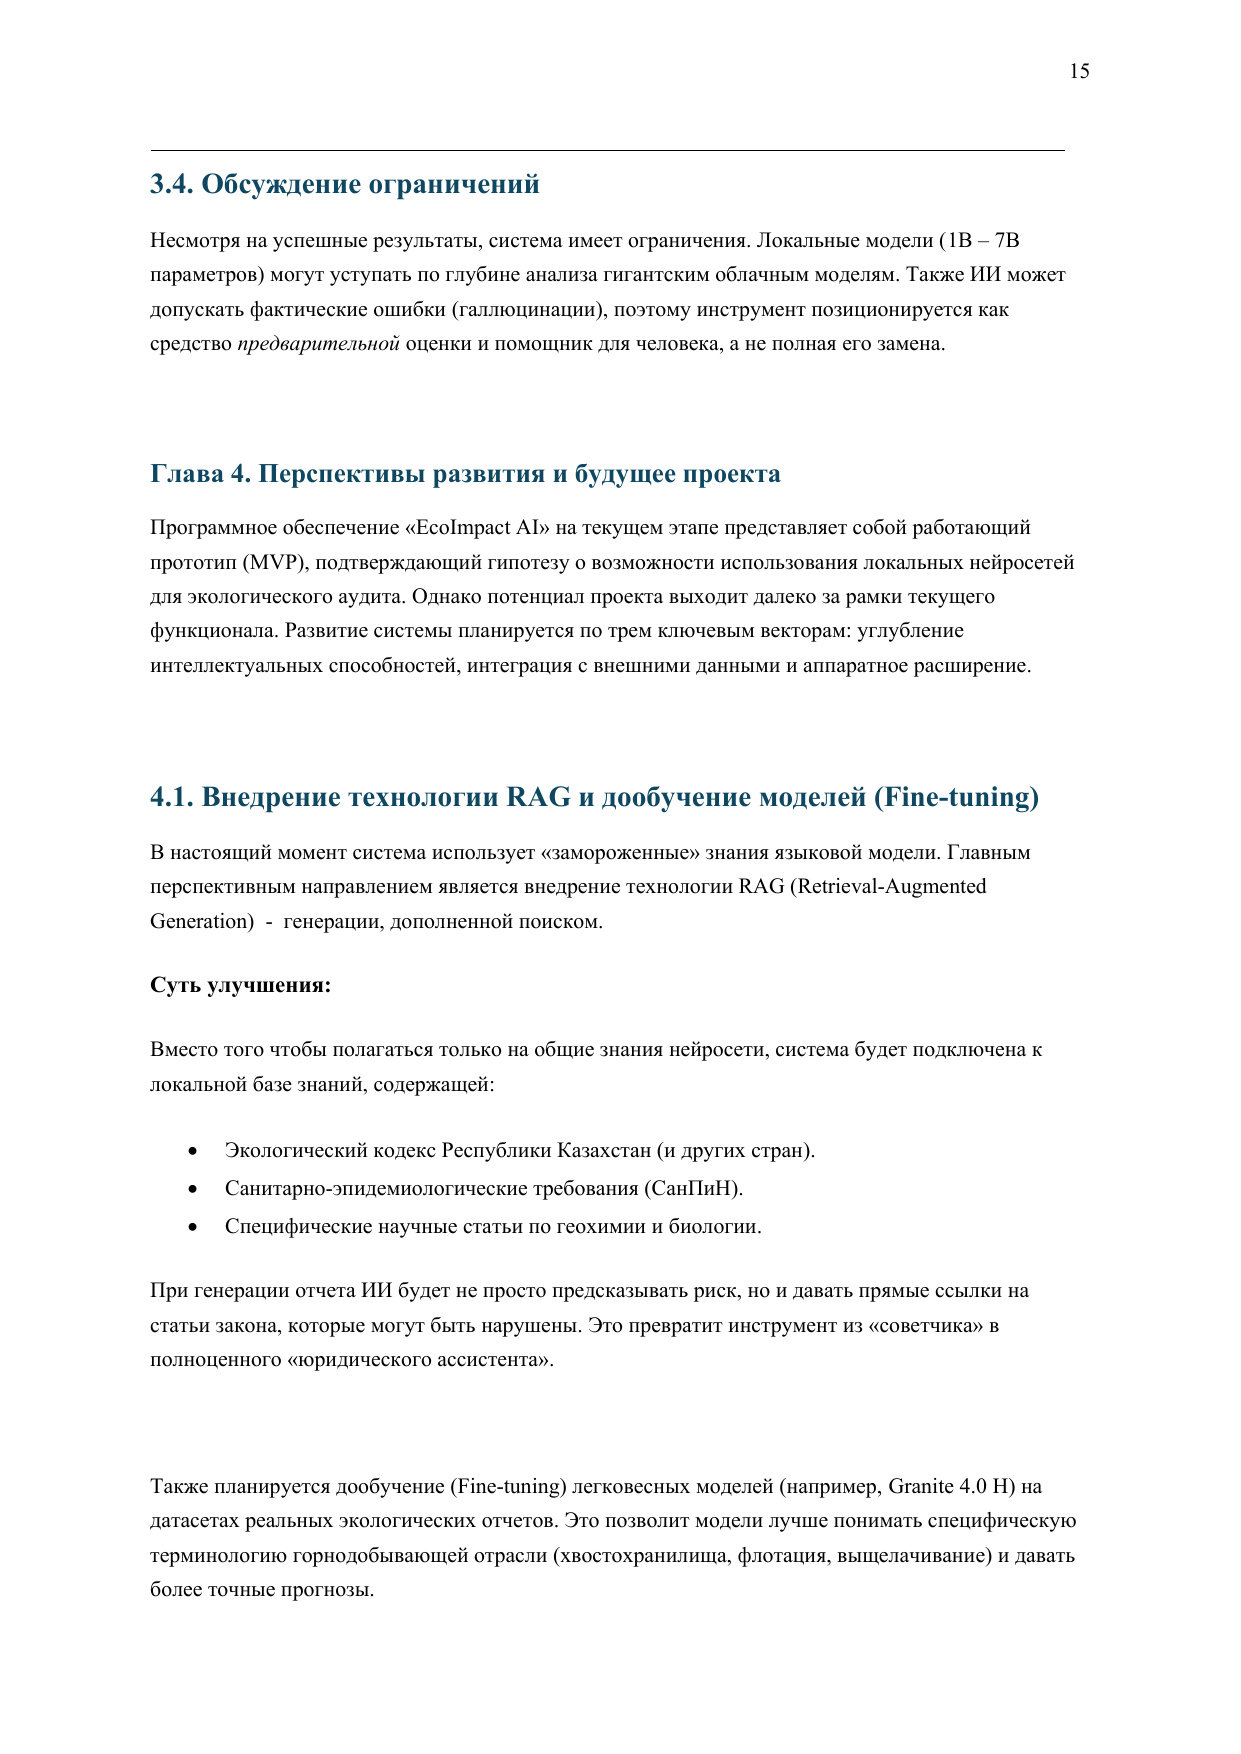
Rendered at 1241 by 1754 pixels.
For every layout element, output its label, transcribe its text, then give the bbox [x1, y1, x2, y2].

list Специфические научные статьи по геохимии и биологии. [187, 1211, 1090, 1238]
text При генерации отчета ИИ будет не просто предсказывать риск, но и давать прямые ссылки на статьи закона, которые могут быть нарушены. Это превратит инструмент из «советчика» в полноценного «юридического ассистента». [150, 1278, 1090, 1371]
text Несмотря на успешные результаты, система имеет ограничения. Локальные модели (1B – 7B параметров) могут уступать по глубине анализа гигантским облачным моделям. Также ИИ может допускать фактические ошибки (галлюцинации), поэтому инструмент позиционируется как средство предварительной оценки и помощник для человека, а не полная его замена. [150, 228, 1090, 355]
subtitle 3.4. Обсуждение ограничений [150, 168, 1090, 200]
text Программное обеспечение «EcoImpact AI» на текущем этапе представляет собой работающий прототип (MVP), подтверждающий гипотезу о возможности использования локальных нейросетей для экологического аудита. Однако потенциал проекта выходит далеко за рамки текущего функционала. Развитие системы планируется по трем ключевым векторам: углубление интеллектуальных способностей, интеграция с внешними данными и аппаратное расширение. [150, 515, 1090, 677]
subtitle 4.1. Внедрение технологии RAG и дообучение моделей (Fine-tuning) [150, 780, 1090, 812]
list Экологический кодекс Республики Казахстан (и других стран). [187, 1135, 1090, 1162]
list Санитарно-эпидемиологические требования (СанПиН). [187, 1173, 1090, 1200]
text Также планируется дообучение (Fine-tuning) легковесных моделей (например, Granite 4.0 H) на датасетах реальных экологических отчетов. Это позволит модели лучше понимать специфическую терминологию горнодобывающей отрасли (хвостохранилища, флотация, выщелачивание) и давать более точные прогнозы. [150, 1474, 1090, 1601]
text Суть улучшения: [150, 972, 1090, 998]
text В настоящий момент система использует «замороженные» знания языковой модели. Главным перспективным направлением является внедрение технологии RAG (Retrieval-Augmented Generation) - генерации, дополненной поиском. [150, 840, 1090, 933]
subtitle Глава 4. Перспективы развития и будущее проекта [150, 458, 1090, 488]
text Вместо того чтобы полагаться только на общие знания нейросети, система будет подключена к локальной базе знаний, содержащей: [150, 1037, 1090, 1096]
